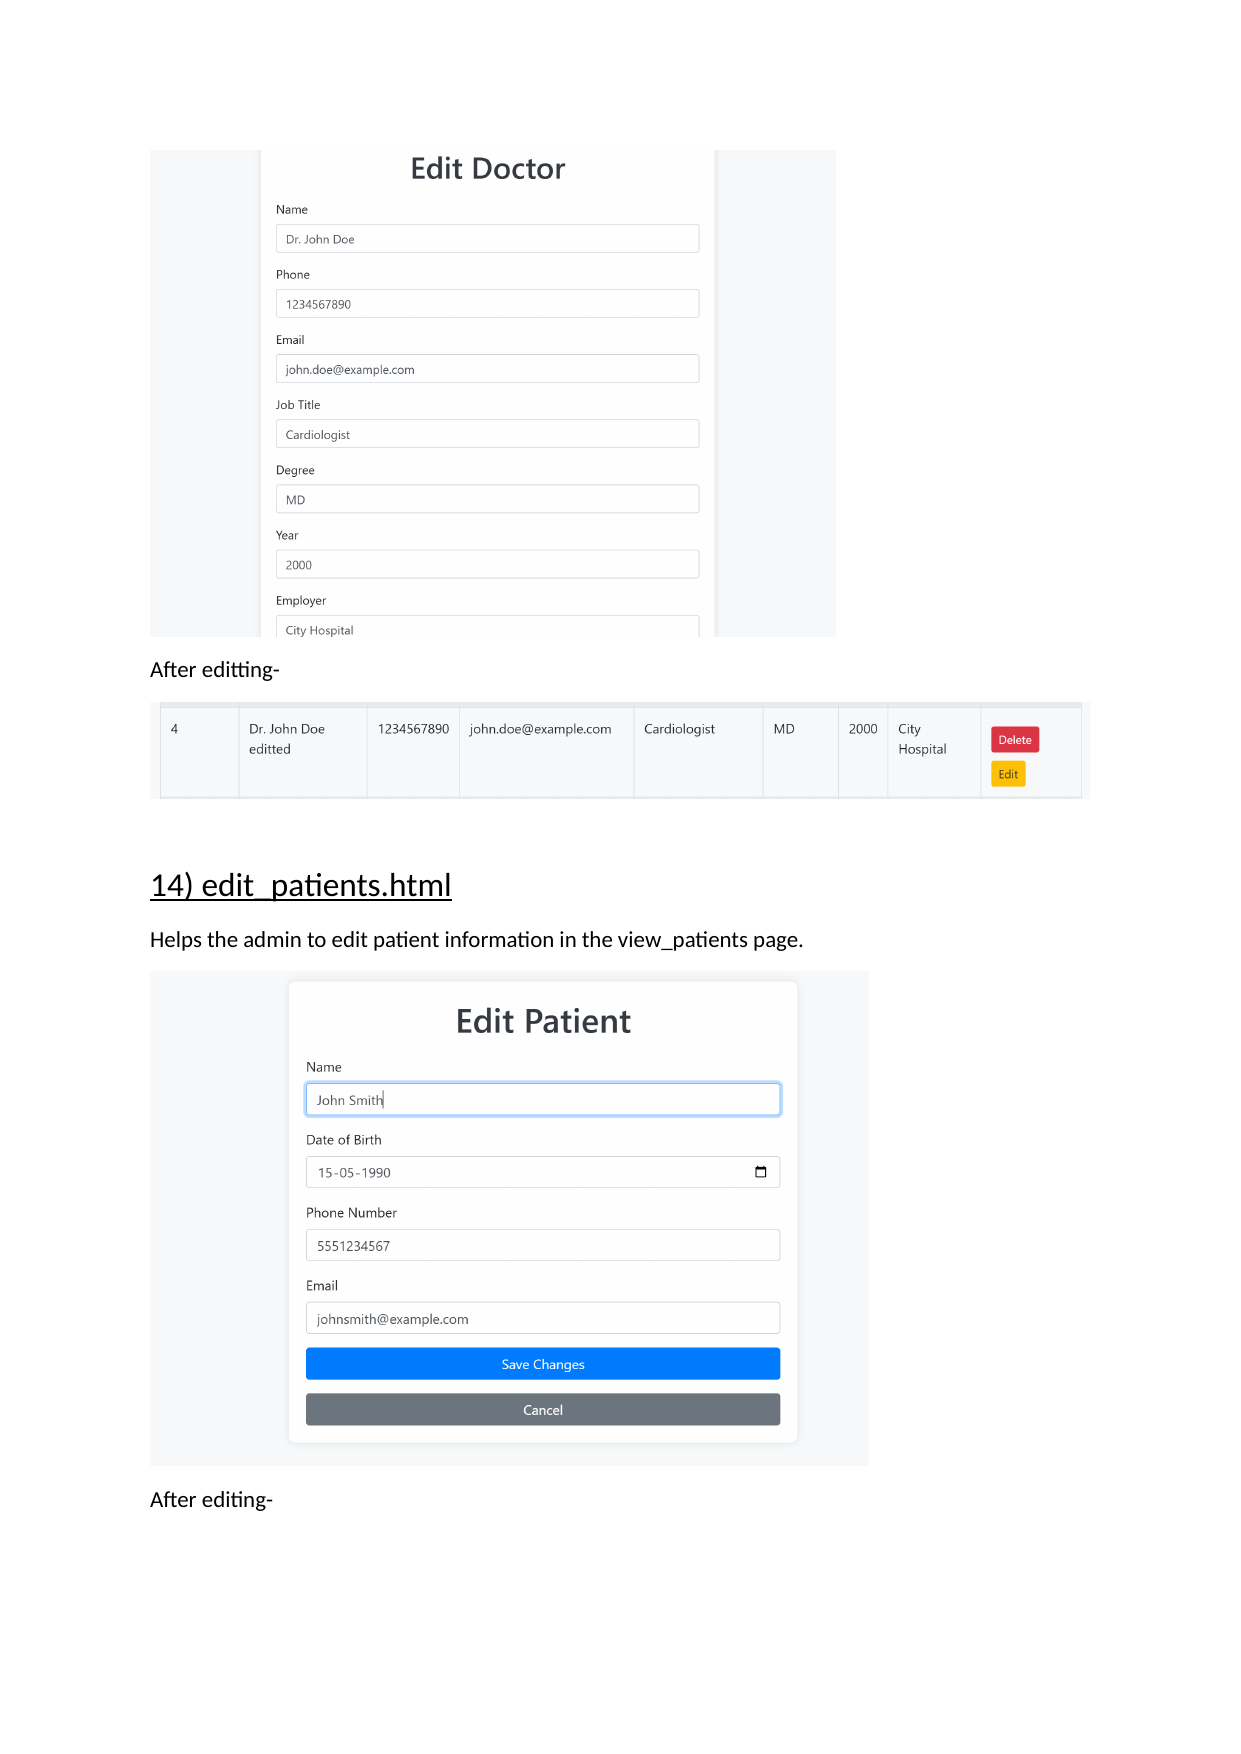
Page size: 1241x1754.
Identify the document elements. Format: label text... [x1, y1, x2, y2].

text After editting- [150, 655, 1090, 683]
picture [150, 150, 836, 637]
text Helps the admin to edit patient information in the view_patients page. [150, 925, 1090, 953]
picture [150, 702, 1091, 799]
text 14) edit_patients.html [150, 864, 1090, 905]
picture [150, 971, 869, 1466]
text After editing- [150, 1485, 1090, 1513]
